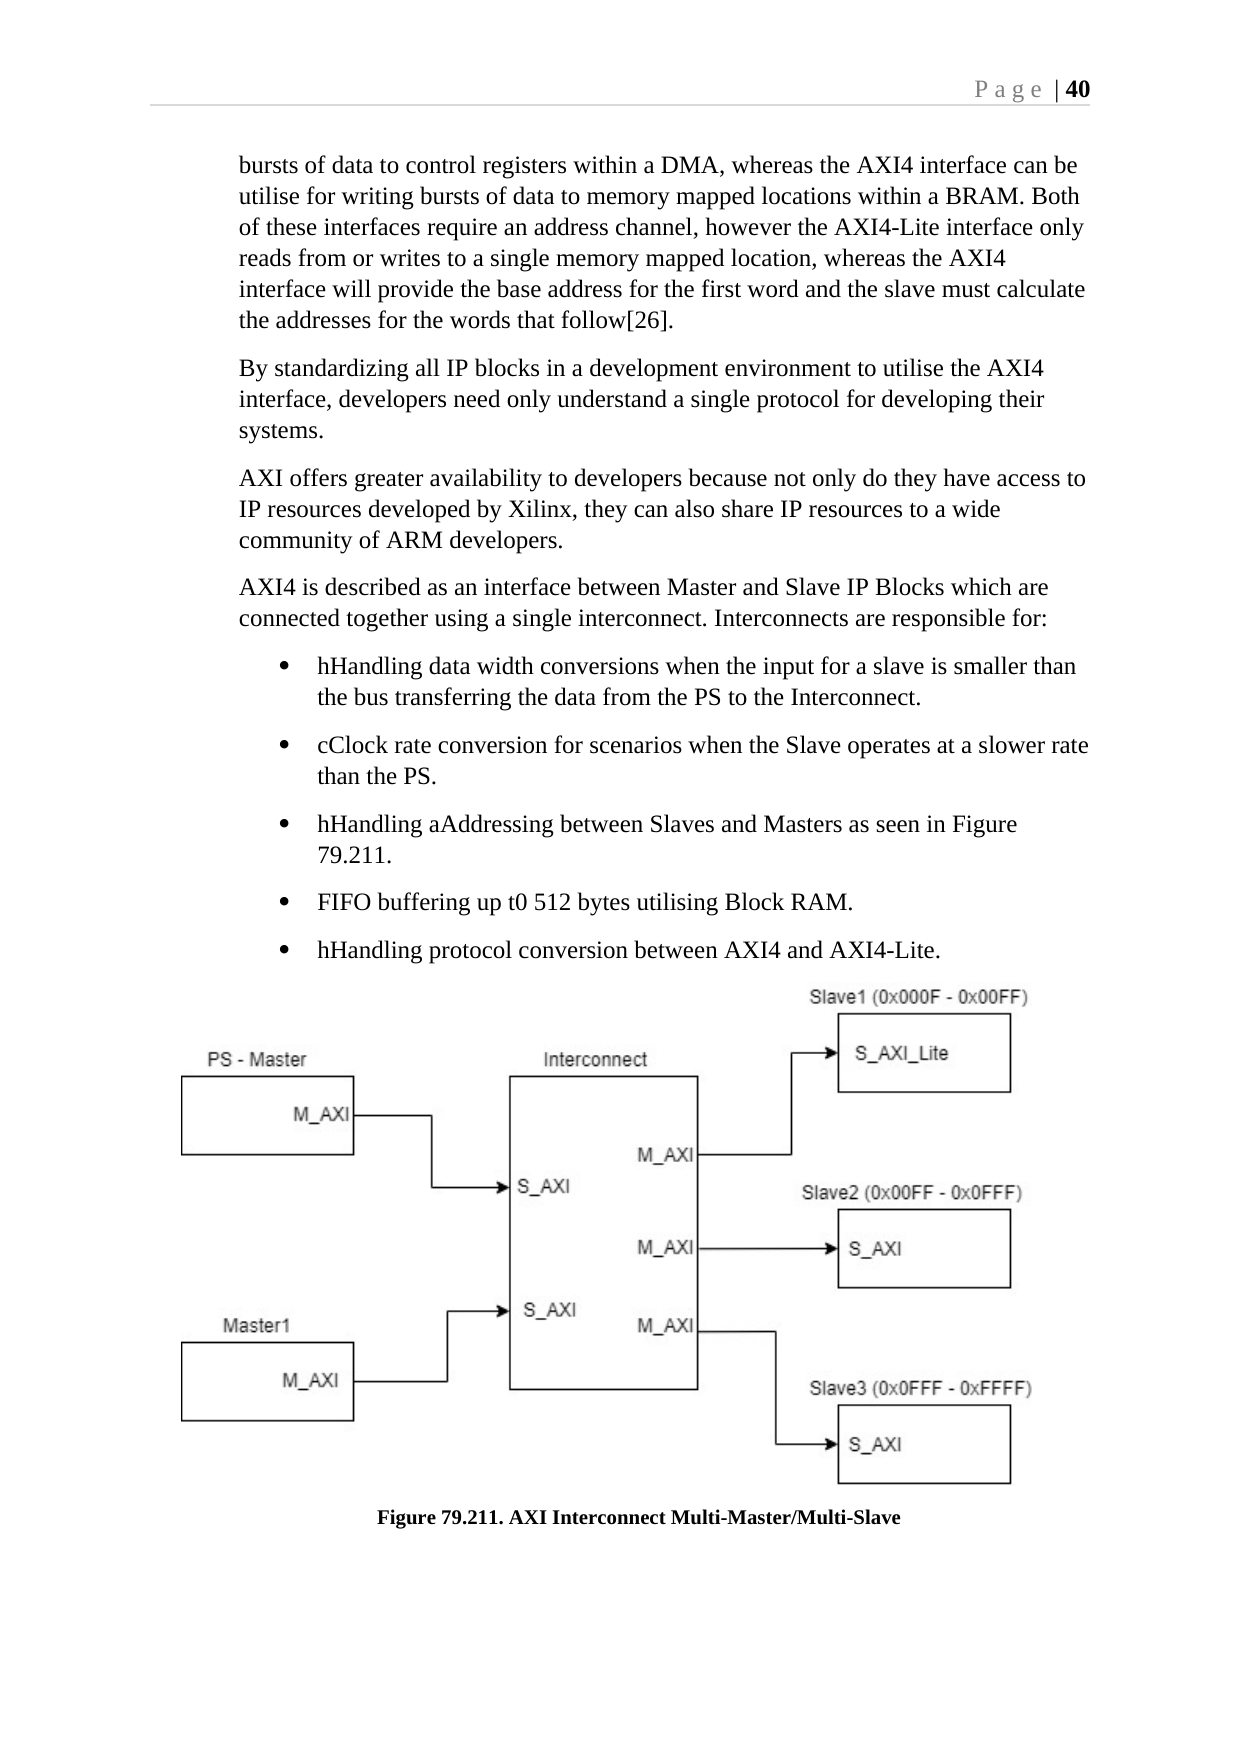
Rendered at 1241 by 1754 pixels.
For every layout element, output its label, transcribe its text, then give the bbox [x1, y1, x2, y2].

picture [181, 982, 1060, 1486]
text [26] [239, 150, 1090, 334]
